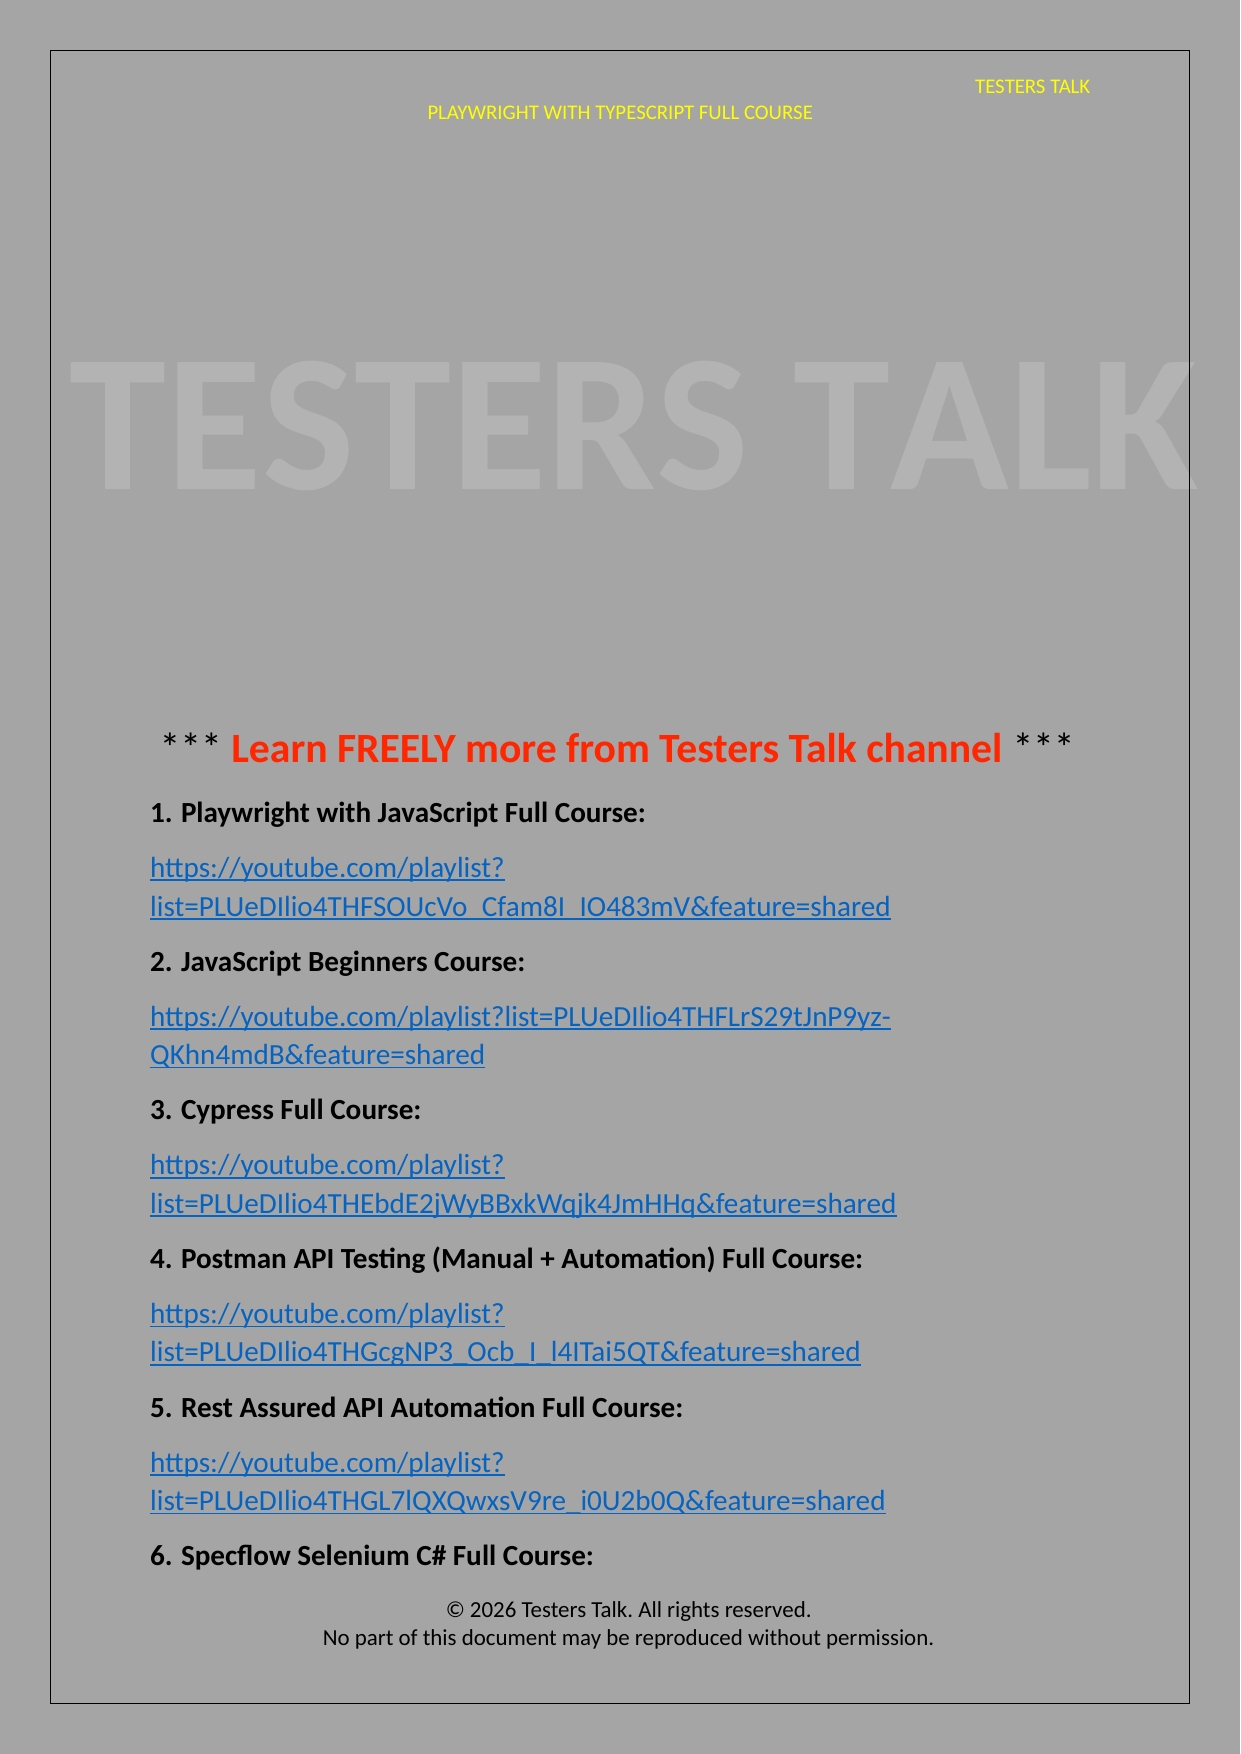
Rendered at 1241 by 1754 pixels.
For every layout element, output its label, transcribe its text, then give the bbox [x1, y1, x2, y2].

list https://youtube.com/playlist?list=PLUeDIlio4THGL7lQXQwxsV9re_i0U2b0Q&feature=shared [150, 1444, 1090, 1518]
list Postman API Testing (Manual + Automation) Full Course: [150, 1240, 1090, 1276]
list *** Learn FREELY more from Testers Talk channel *** [150, 722, 1090, 773]
list Specflow Selenium C# Full Course: [150, 1537, 1090, 1573]
list JavaScript Beginners Course: [150, 943, 1090, 978]
list Rest Assured API Automation Full Course: [150, 1389, 1090, 1424]
list Playwright with JavaScript Full Course: [150, 794, 1090, 830]
list https://youtube.com/playlist?list=PLUeDIlio4THFSOUcVo_Cfam8I_IO483mV&feature=shared [150, 849, 1090, 923]
list https://youtube.com/playlist?list=PLUeDIlio4THGcgNP3_Ocb_I_l4ITai5QT&feature=shared [150, 1295, 1090, 1369]
list https://youtube.com/playlist?list=PLUeDIlio4THEbdE2jWyBBxkWqjk4JmHHq&feature=shared [150, 1146, 1090, 1221]
list Cypress Full Course: [150, 1091, 1090, 1127]
list https://youtube.com/playlist?list=PLUeDIlio4THFLrS29tJnP9yz-QKhn4mdB&feature=shared [150, 998, 1090, 1072]
